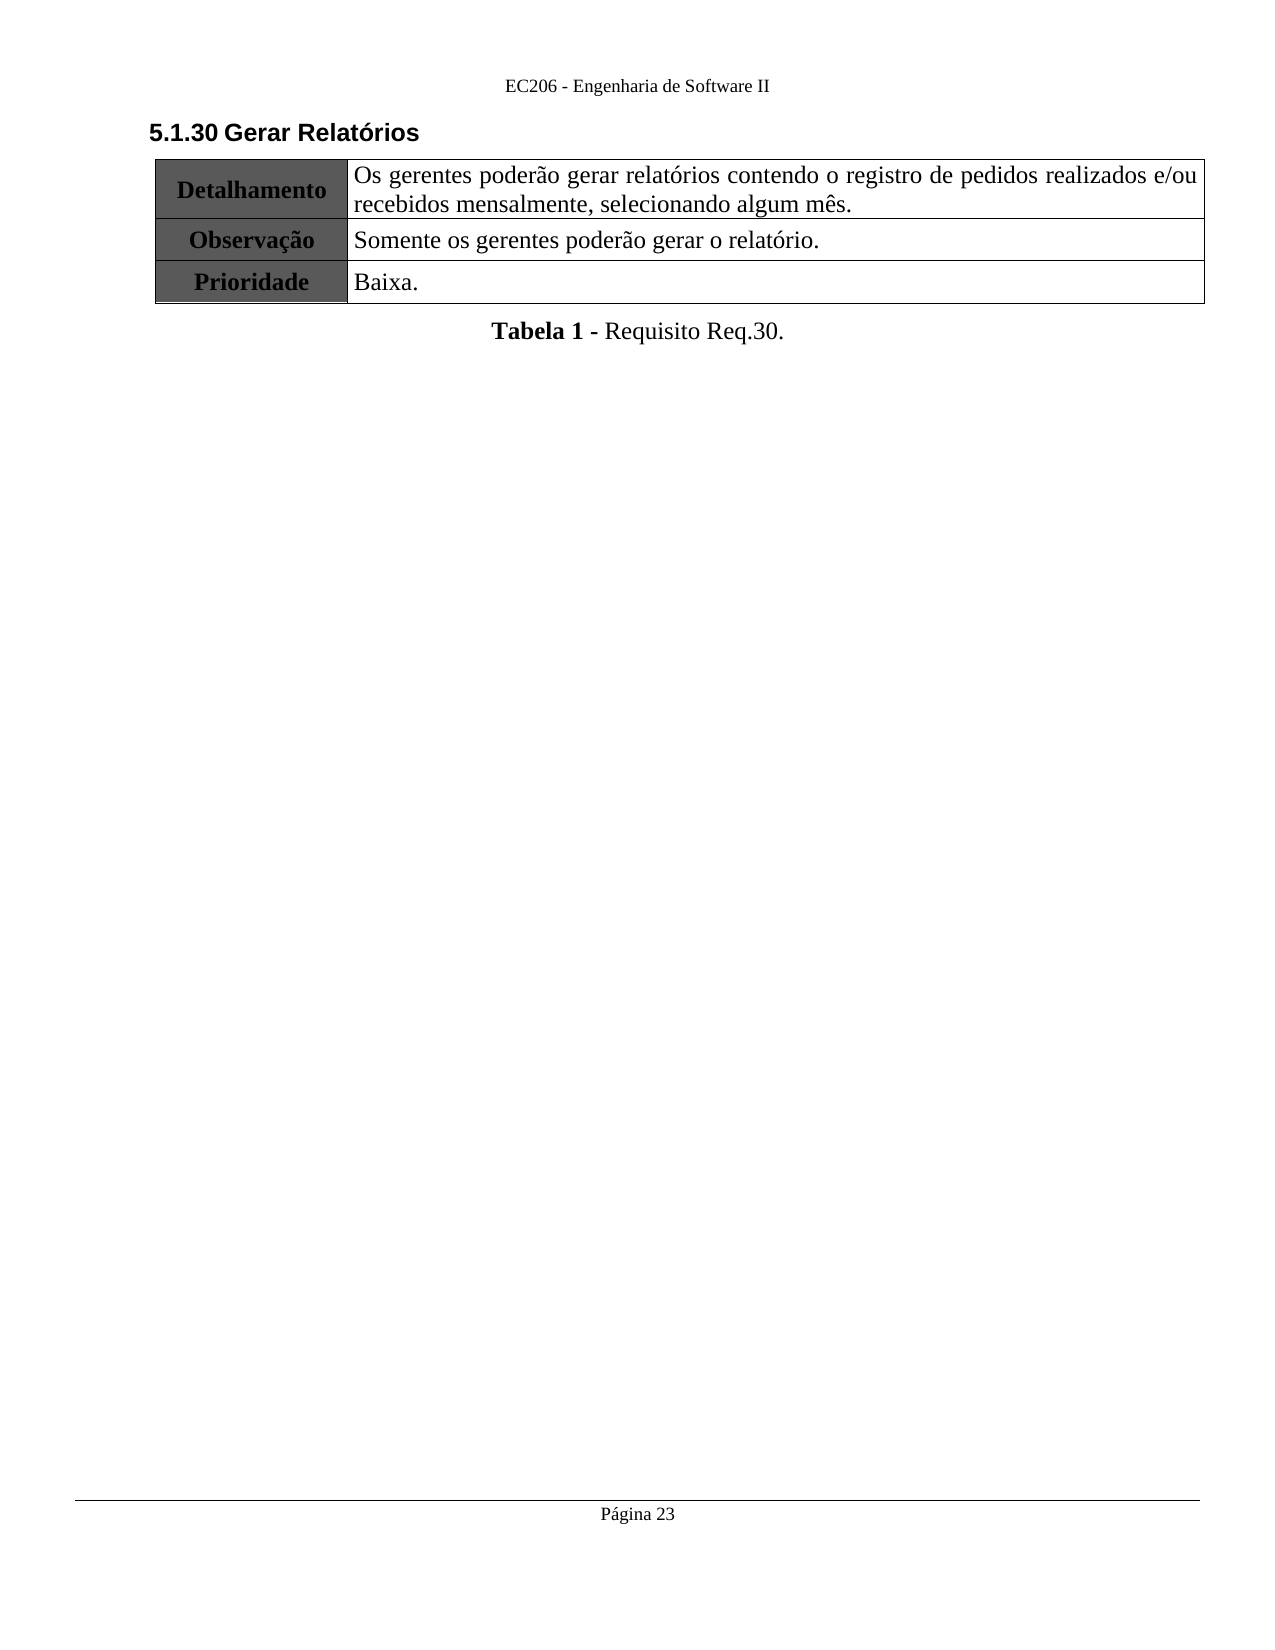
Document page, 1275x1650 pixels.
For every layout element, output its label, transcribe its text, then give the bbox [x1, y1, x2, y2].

table_cell Prioridade [156, 261, 347, 302]
table_cell Somente os gerentes poderão gerar o relatório. [348, 219, 1204, 260]
text Tabela 30 - Requisito Req.30. [75, 316, 1200, 345]
subtitle Gerar Relatórios [149, 118, 1200, 147]
table_cell Baixa. [348, 261, 1204, 302]
table_cell Observação [156, 219, 347, 260]
table_header Os gerentes poderão gerar relatórios contendo o registro de pedidos realizados e/ou recebidos mensalmente, selecionando algum mês. [348, 160, 1204, 218]
table_header Detalhamento [156, 160, 347, 218]
